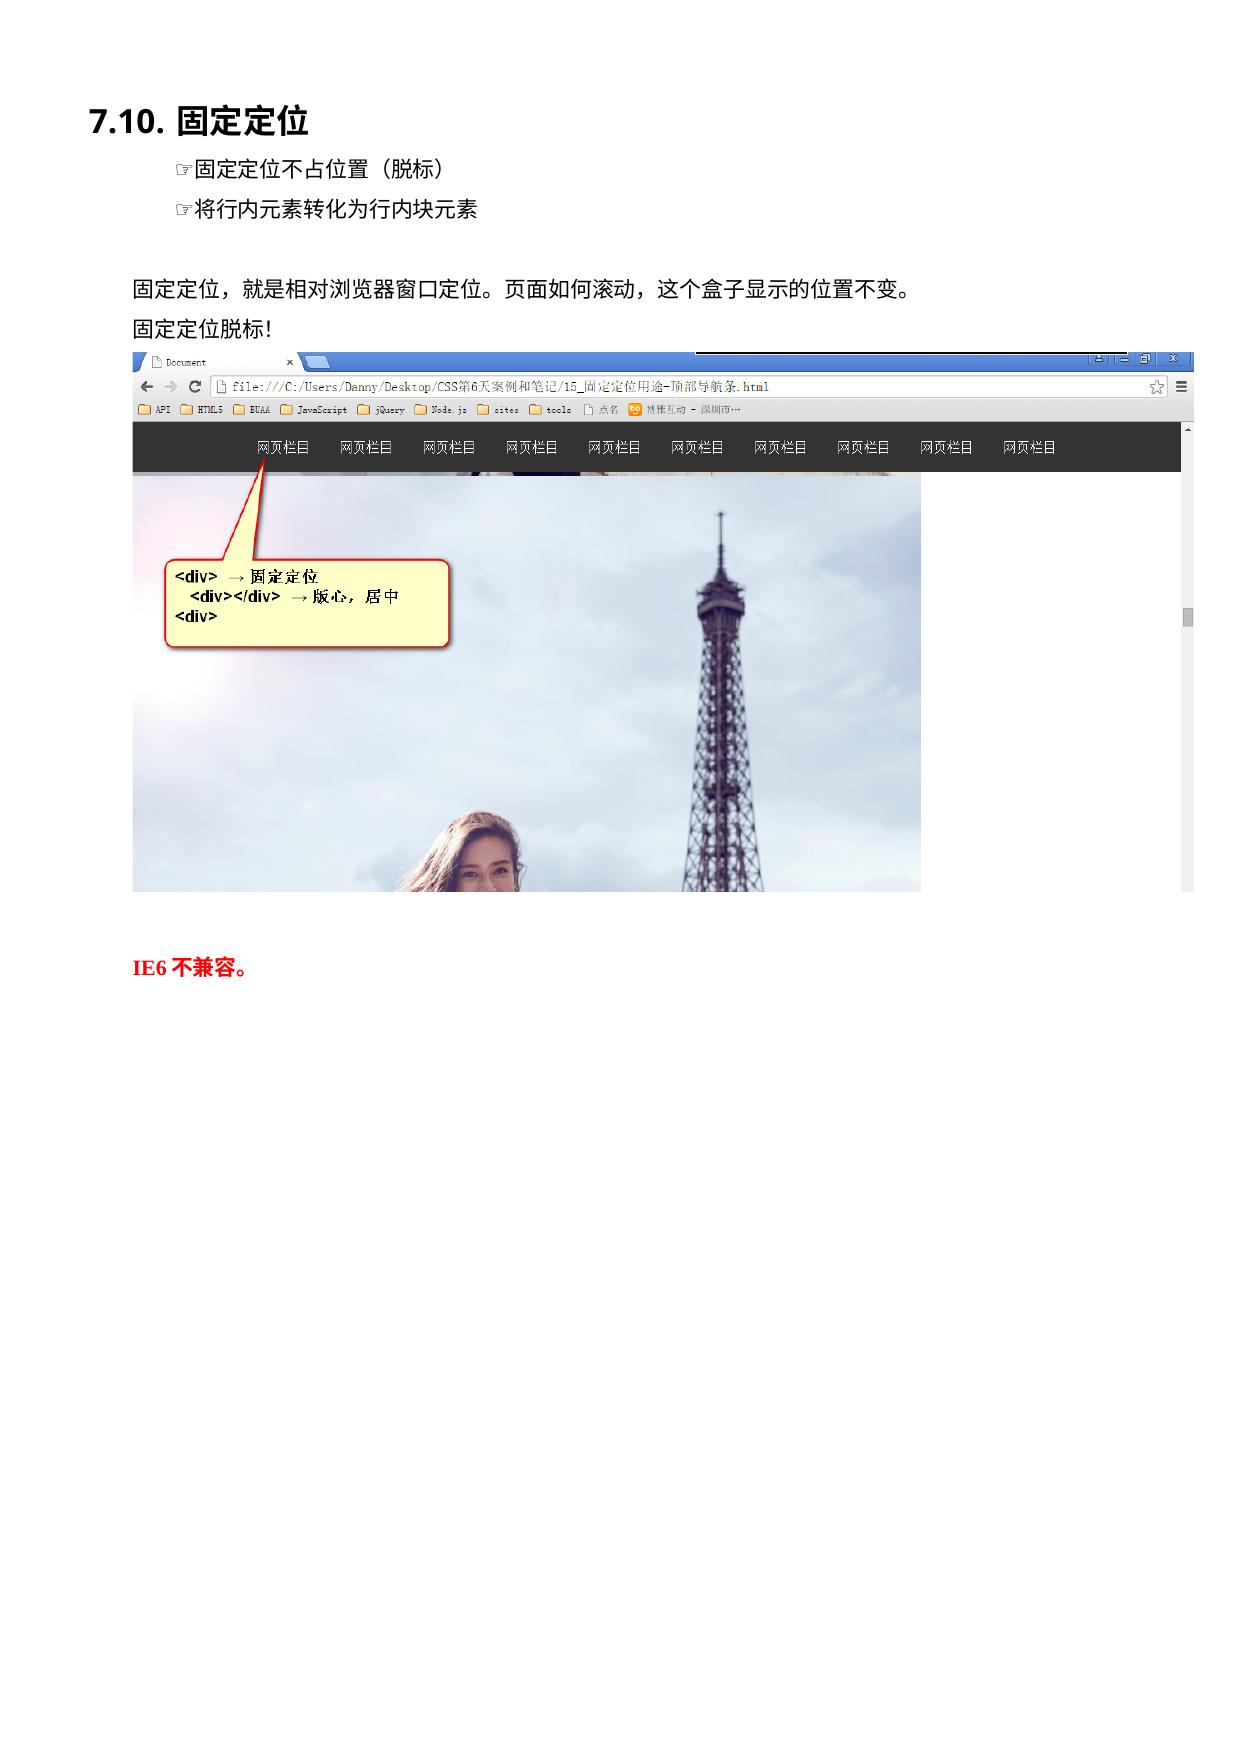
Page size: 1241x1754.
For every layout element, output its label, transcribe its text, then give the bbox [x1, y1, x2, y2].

subtitle 固定定位 [89, 87, 1167, 152]
text IE6不兼容。 [89, 949, 1167, 982]
text ☞将行内元素转化为行内块元素 [89, 192, 1167, 224]
text 固定定位脱标！ [89, 312, 1167, 344]
text ☞固定定位不占位置（脱标） [89, 152, 1167, 184]
text 固定定位，就是相对浏览器窗口定位。页面如何滚动，这个盒子显示的位置不变。 [89, 271, 1167, 304]
picture [132, 352, 1194, 892]
